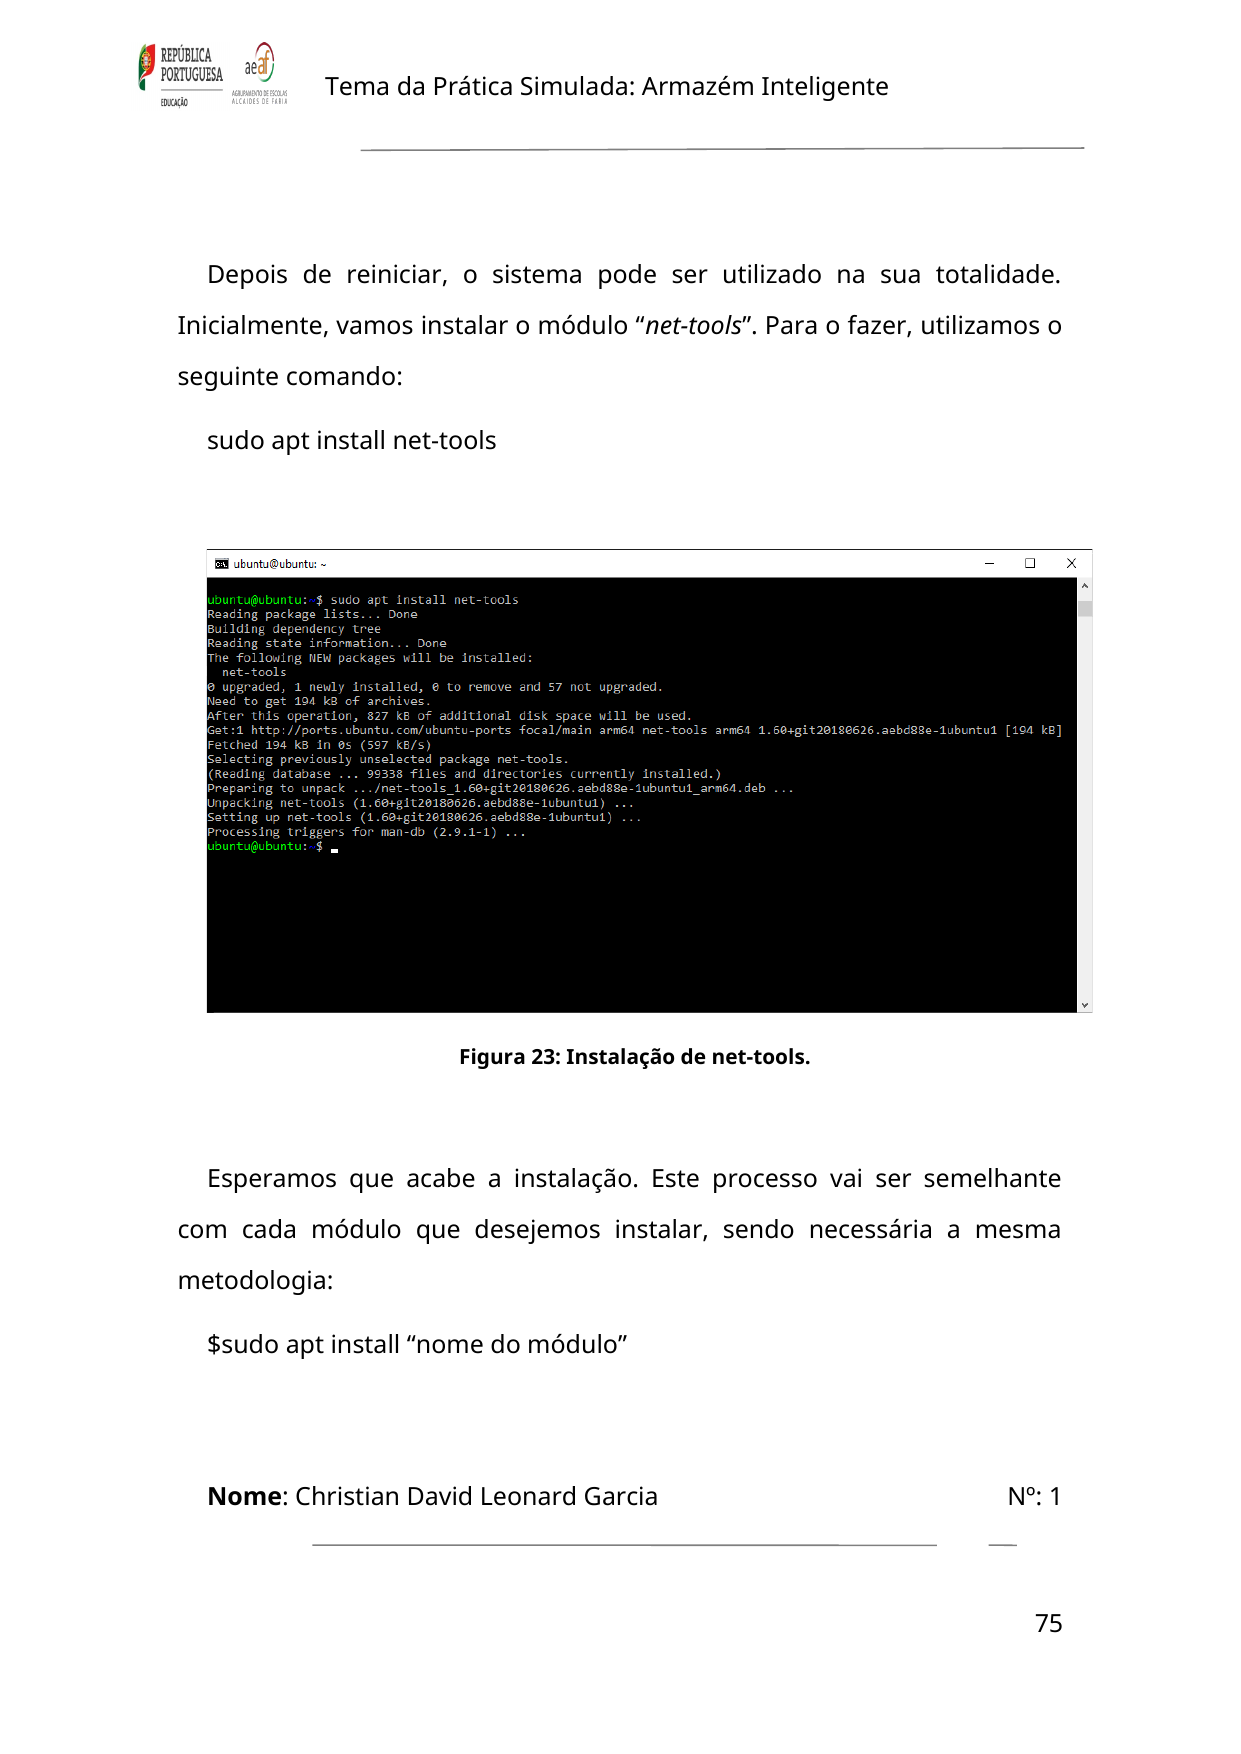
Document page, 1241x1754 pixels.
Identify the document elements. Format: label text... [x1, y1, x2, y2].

picture [206, 549, 1093, 1013]
text Figura 23: Instalação de net-tools. [177, 1042, 1063, 1071]
picture [232, 42, 287, 104]
picture [130, 42, 231, 111]
text $sudo apt install “nome do módulo” [177, 1326, 1063, 1360]
text Depois de reiniciar, o sistema pode ser utilizado na sua totalidade. Inicialmente, vamos instalar o módulo “net-tools”. Para o fazer, utilizamos o seguinte comando: [177, 257, 1063, 393]
text Esperamos que acabe a instalação. Este processo vai ser semelhante com cada módulo que desejemos instalar, sendo necessária a mesma metodologia: [177, 1161, 1063, 1297]
text sudo apt install net-tools [177, 422, 1063, 456]
